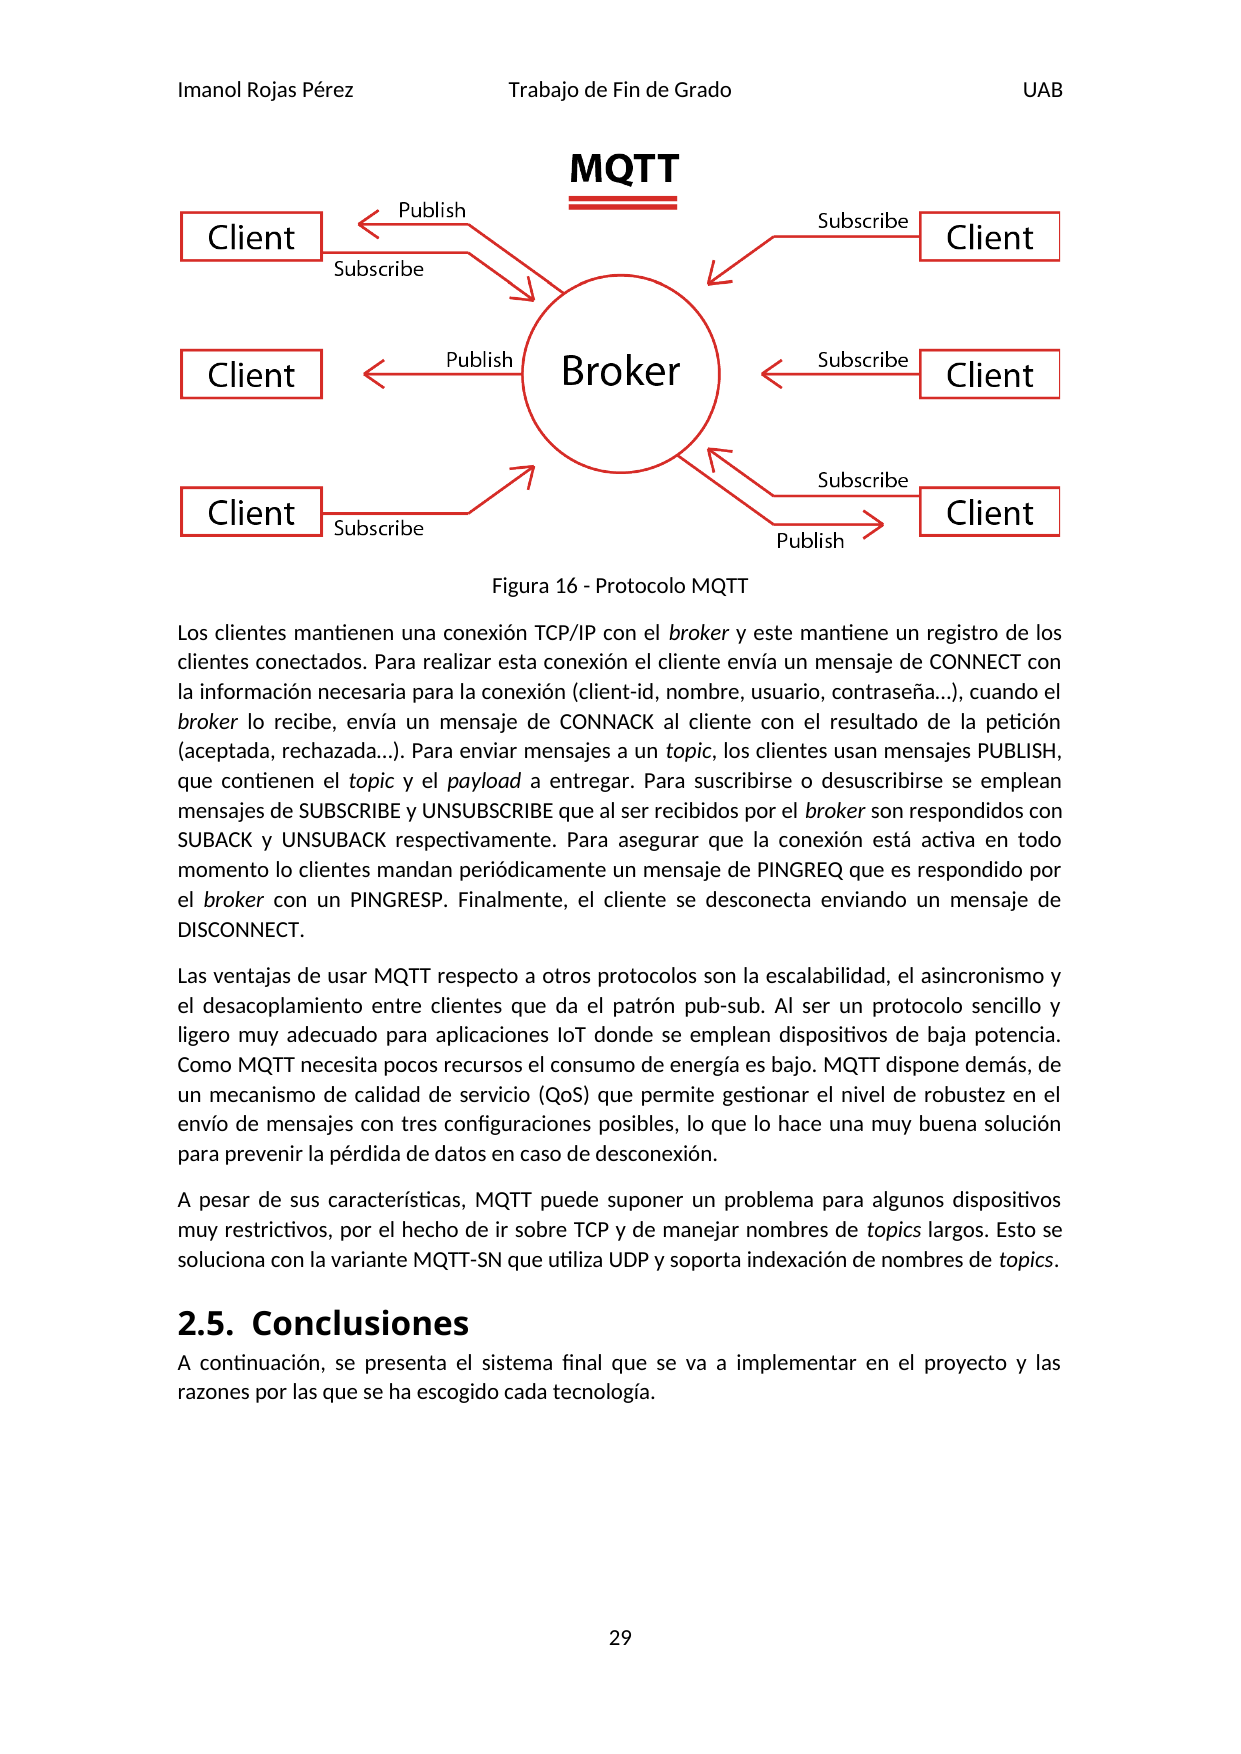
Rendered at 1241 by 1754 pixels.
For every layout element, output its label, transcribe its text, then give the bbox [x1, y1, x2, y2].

text Figura 16 - Protocolo MQTT [177, 571, 1063, 599]
text A continuación, se presenta el sistema final que se va a implementar en el proyecto y las razones por las que se ha escogido cada tecnología. [177, 1348, 1063, 1405]
picture [180, 147, 1060, 554]
text A pesar de sus características, MQTT puede suponer un problema para algunos dispositivos muy restrictivos, por el hecho de ir sobre TCP y de manejar nombres de topics largos. Esto se soluciona con la variante MQTT-SN que utiliza UDP y soporta indexación de nombres de topics. [177, 1186, 1063, 1273]
text Las ventajas de usar MQTT respecto a otros protocolos son la escalabilidad, el asincronismo y el desacoplamiento entre clientes que da el patrón pub-sub. Al ser un protocolo sencillo y ligero muy adecuado para aplicaciones IoT donde se emplean dispositivos de baja potencia. Como MQTT necesita pocos recursos el consumo de energía es bajo. MQTT dispone demás, de un mecanismo de calidad de servicio (QoS) que permite gestionar el nivel de robustez en el envío de mensajes con tres configuraciones posibles, lo que lo hace una muy buena solución para prevenir la pérdida de datos en caso de desconexión. [177, 961, 1063, 1167]
text Los clientes mantienen una conexión TCP/IP con el broker y este mantiene un registro de los clientes conectados. Para realizar esta conexión el cliente envía un mensaje de CONNECT con la información necesaria para la conexión (client-id, nombre, usuario, contraseña…), cuando el broker lo recibe, envía un mensaje de CONNACK al cliente con el resultado de la petición (aceptada, rechazada…). Para enviar mensajes a un topic, los clientes usan mensajes PUBLISH, que contienen el topic y el payload a entregar. Para suscribirse o desuscribirse se emplean mensajes de SUBSCRIBE y UNSUBSCRIBE que al ser recibidos por el broker son respondidos con SUBACK y UNSUBACK respectivamente. Para asegurar que la conexión está activa en todo momento lo clientes mandan periódicamente un mensaje de PINGREQ que es respondido por el broker con un PINGRESP. Finalmente, el cliente se desconecta enviando un mensaje de DISCONNECT. [177, 618, 1063, 943]
subtitle Conclusiones [177, 1299, 1063, 1345]
